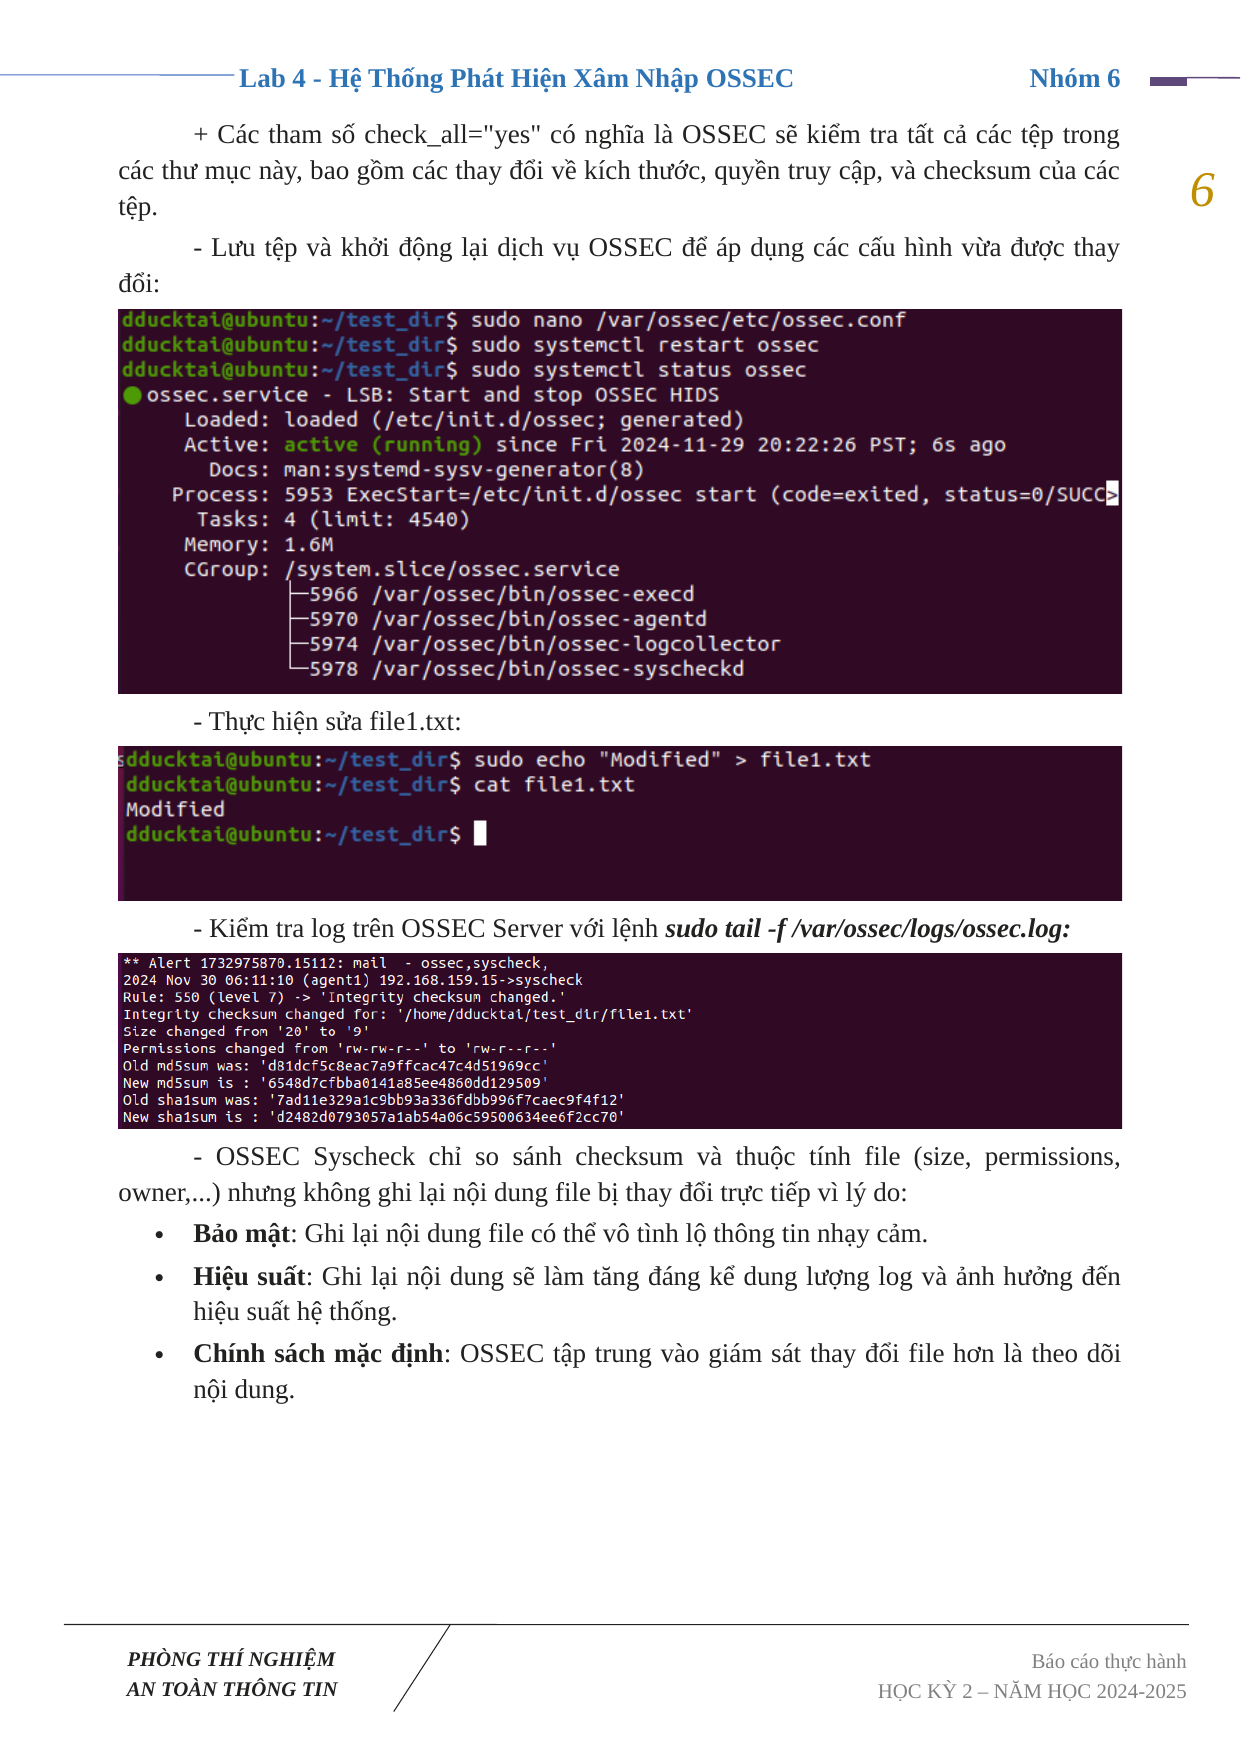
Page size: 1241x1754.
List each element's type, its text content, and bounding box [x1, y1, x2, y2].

picture [118, 309, 1123, 694]
list Chính sách mặc định: OSSEC tập trung vào giám sát thay đổi file hơn là theo dõi nội dung. [156, 1337, 1122, 1404]
picture [118, 953, 1123, 1129]
picture [118, 746, 1123, 901]
list Bảo mật: Ghi lại nội dung file có thể vô tình lộ thông tin nhạy cảm. [156, 1218, 1122, 1249]
text - Kiểm tra log trên OSSEC Server với lệnh sudo tail -f /var/ossec/logs/ossec.log: [118, 912, 1122, 943]
text - Thực hiện sửa file1.txt: [118, 704, 1122, 736]
text + Các tham số check_all="yes" có nghĩa là OSSEC sẽ kiểm tra tất cả các tệp trong các thư mục này, bao gồm các thay đổi về kích thước, quyền truy cập, và checksum của các tệp. [118, 118, 1122, 221]
text - OSSEC Syscheck chỉ so sánh checksum và thuộc tính file (size, permissions, owner,...) nhưng không ghi lại nội dung file bị thay đổi trực tiếp vì lý do: [118, 1140, 1122, 1207]
text - Lưu tệp và khởi động lại dịch vụ OSSEC để áp dụng các cấu hình vừa được thay đổi: [118, 232, 1122, 298]
list Hiệu suất: Ghi lại nội dung sẽ làm tăng đáng kể dung lượng log và ảnh hưởng đến hiệu suất hệ thống. [156, 1259, 1122, 1326]
